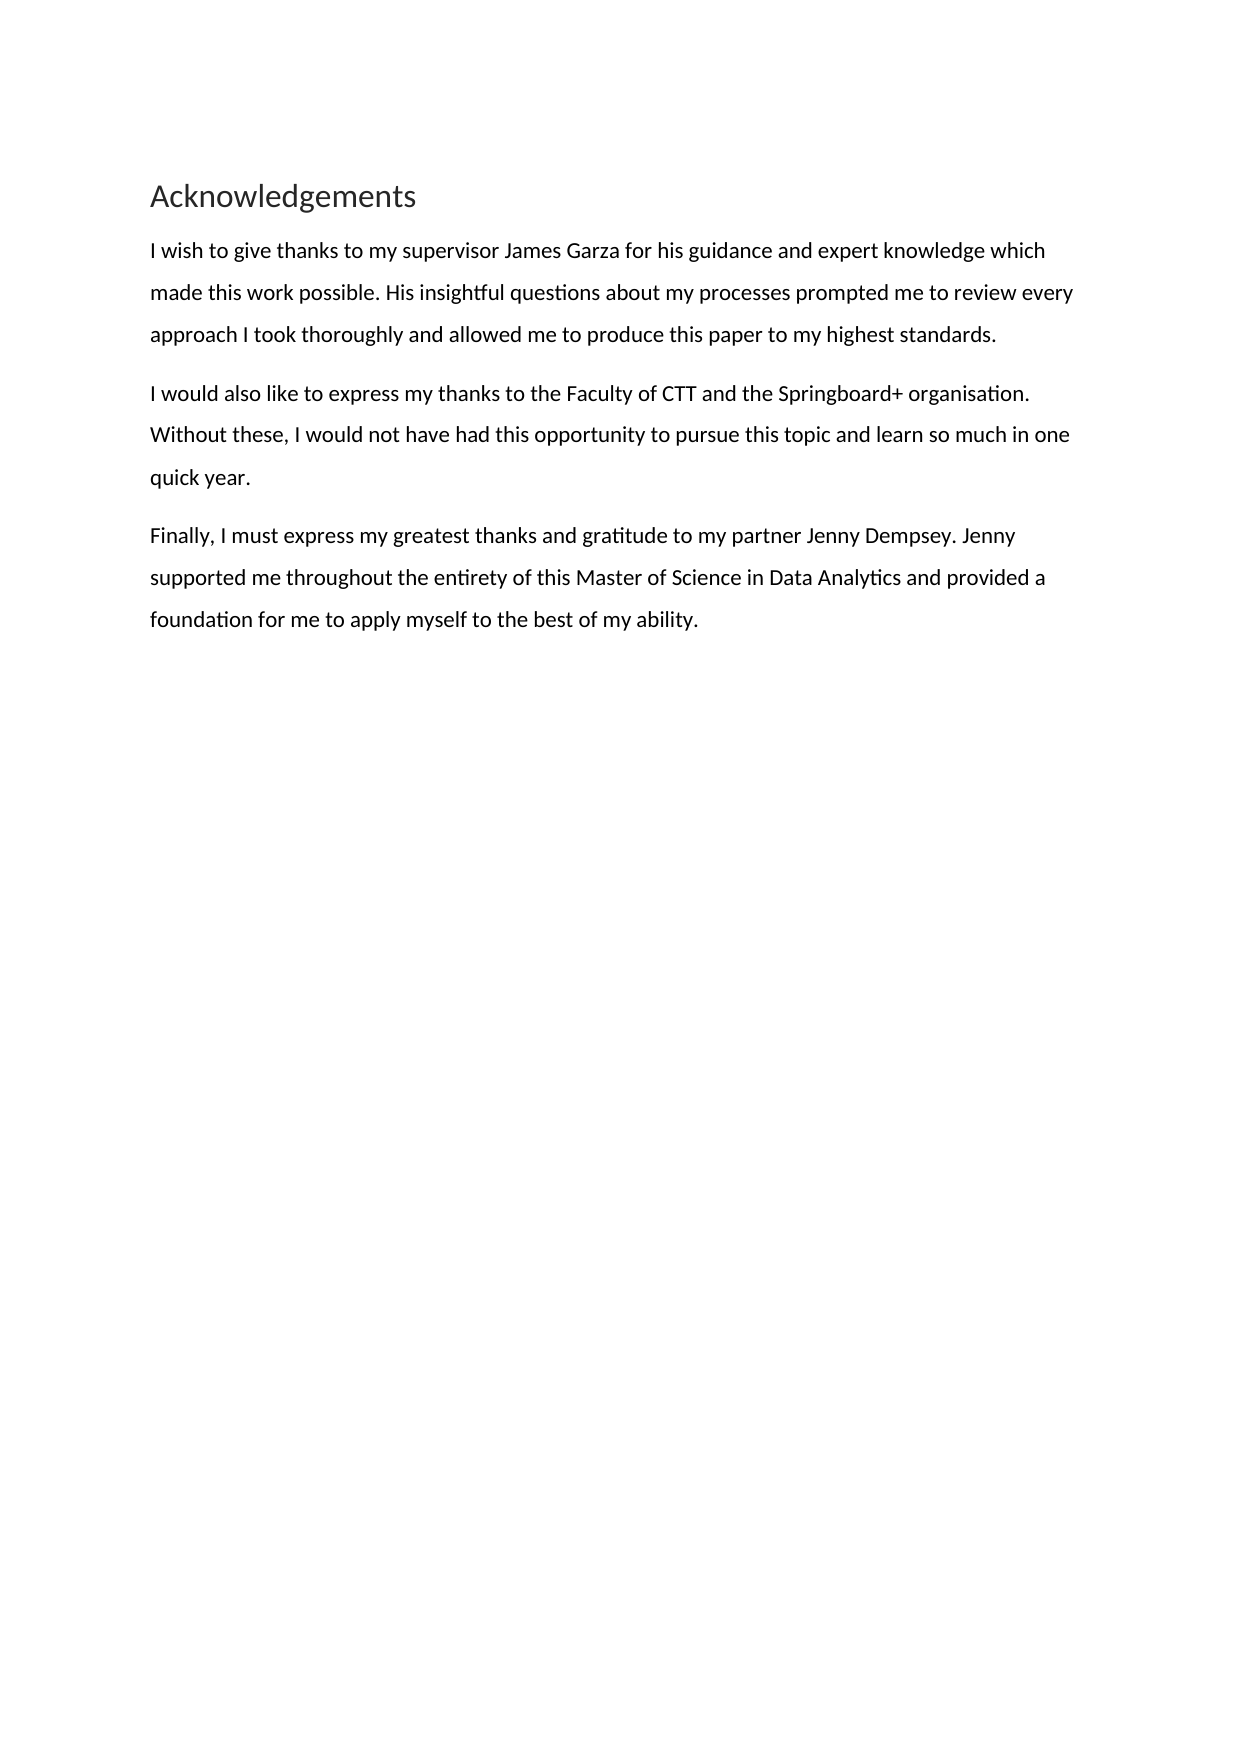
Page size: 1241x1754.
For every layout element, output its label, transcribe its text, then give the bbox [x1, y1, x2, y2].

text Finally, I must express my greatest thanks and gratitude to my partner Jenny Dempsey. Jenny supported me throughout the entirety of this Master of Science in Data Analytics and provided a foundation for me to apply myself to the best of my ability. [150, 521, 1090, 633]
subtitle Acknowledgements [150, 175, 1090, 216]
text I would also like to express my thanks to the Faculty of CTT and the Springboard+ organisation. Without these, I would not have had this opportunity to pursue this topic and learn so much in one quick year. [150, 379, 1090, 491]
text I wish to give thanks to my supervisor James Garza for his guidance and expert knowledge which made this work possible. His insightful questions about my processes prompted me to review every approach I took thoroughly and allowed me to produce this paper to my highest standards. [150, 236, 1090, 348]
